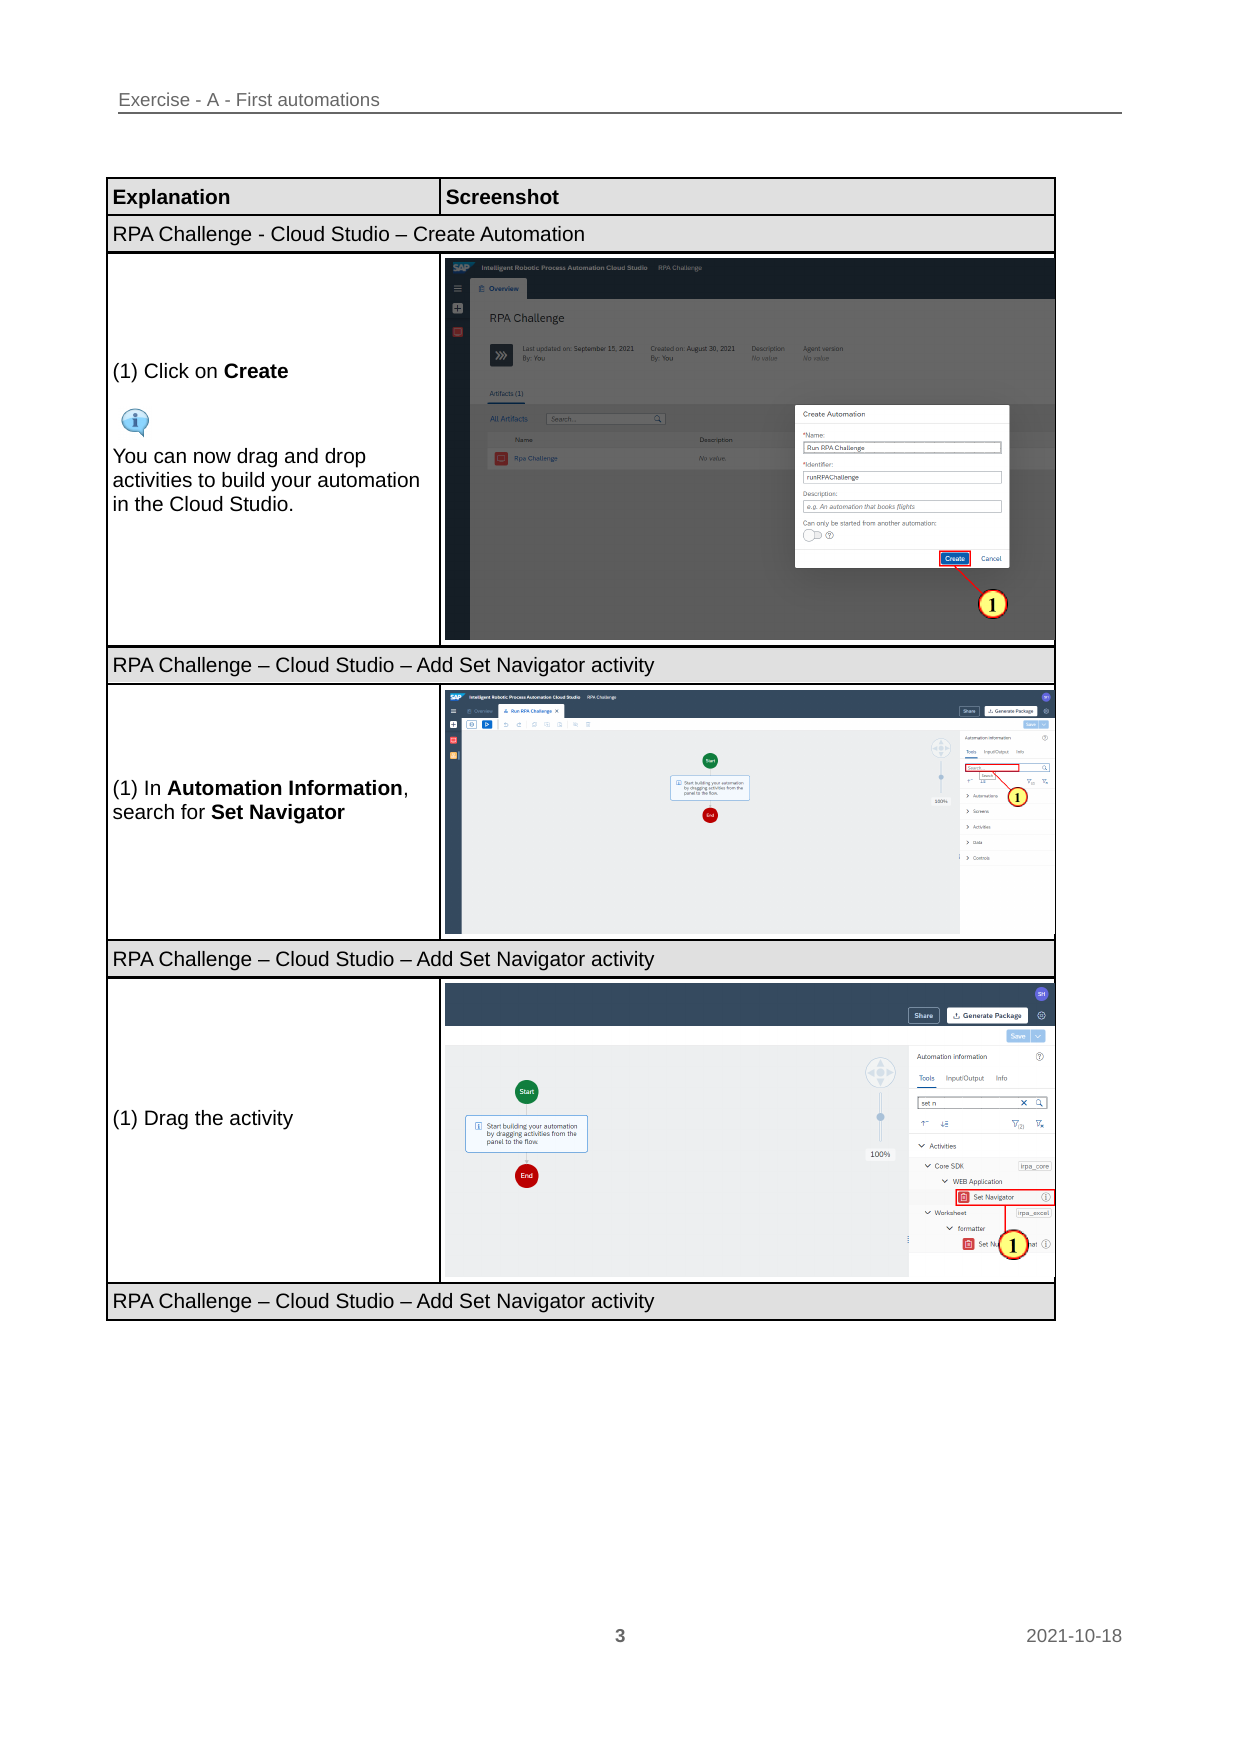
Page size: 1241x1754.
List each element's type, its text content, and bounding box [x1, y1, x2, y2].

table_cell [441, 254, 1054, 645]
table_cell [441, 685, 1054, 939]
table_cell RPA Challenge – Cloud Studio – Add Set Navigator activity [108, 941, 1054, 976]
table_cell [441, 979, 1054, 1282]
table_cell (1) Click on Create You can now drag and drop activities to build your automation in the Cloud Studio. [108, 254, 439, 645]
table_header Screenshot [441, 179, 1054, 214]
picture [118, 406, 152, 440]
table_cell (1) In Automation Information, search for Set Navigator [108, 685, 439, 939]
table_cell RPA Challenge – Cloud Studio – Add Set Navigator activity [108, 1284, 1054, 1319]
table_header Explanation [108, 179, 439, 214]
picture [445, 983, 1055, 1277]
table_cell RPA Challenge – Cloud Studio – Add Set Navigator activity [108, 648, 1054, 682]
picture [445, 690, 1055, 934]
table_cell RPA Challenge - Cloud Studio – Create Automation [108, 216, 1054, 251]
table_cell (1) Drag the activity [108, 979, 439, 1282]
picture [445, 258, 1055, 640]
